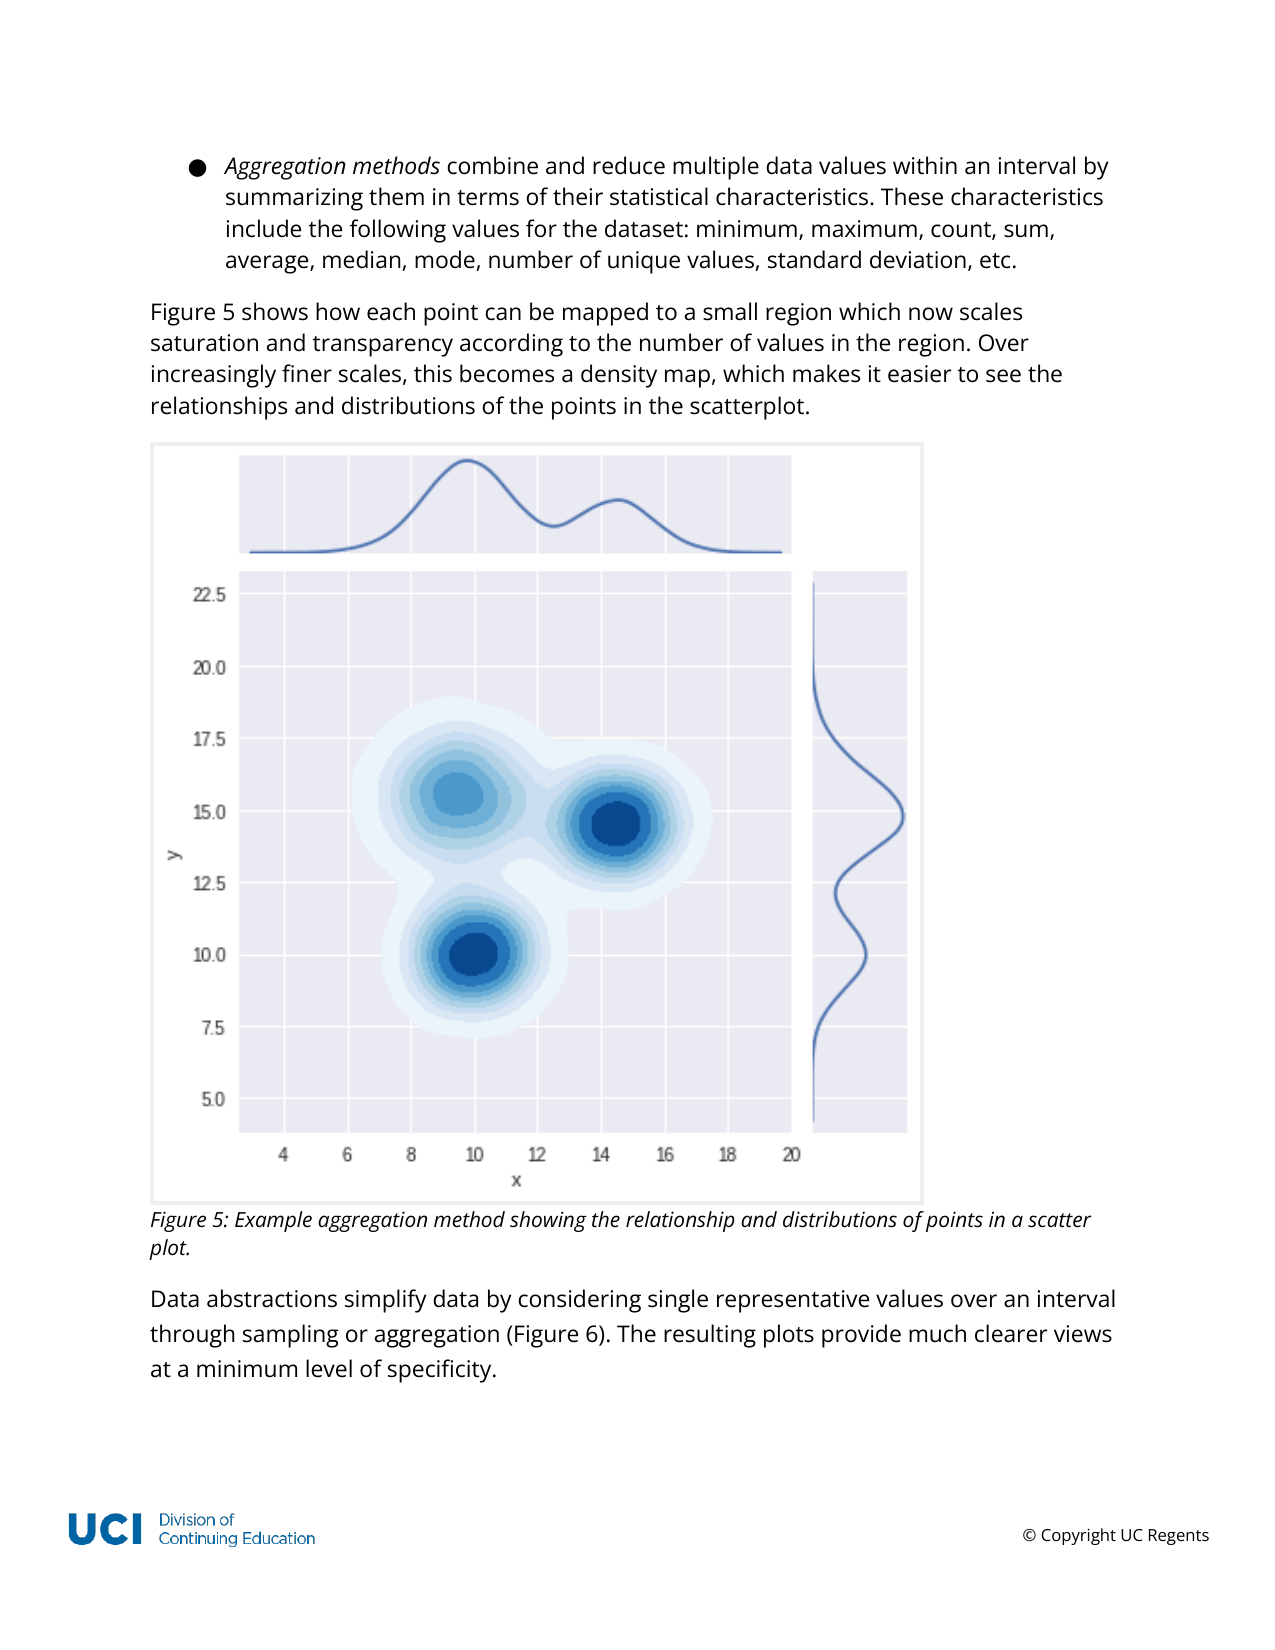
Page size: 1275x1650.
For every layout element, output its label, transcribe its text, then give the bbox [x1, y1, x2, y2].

list Aggregation methods combine and reduce multiple data values within an interval by summarizing them in terms of their statistical characteristics. These characteristics include the following values for the dataset: minimum, maximum, count, sum, average, median, mode, number of unique values, standard deviation, etc. [187, 150, 1125, 275]
text Data abstractions simplify data by considering single representative values over an interval through sampling or aggregation (Figure 6). The resulting plots provide much clearer views at a minimum level of specificity. [150, 1282, 1125, 1384]
picture [154, 446, 920, 1201]
text Figure 5 shows how each point can be mapped to a small region which now scales saturation and transparency according to the number of values in the region. Over increasingly finer scales, this becomes a density map, which makes it easier to see the relationships and distributions of the points in the scatterplot. [150, 296, 1125, 421]
picture [68, 1512, 317, 1547]
text Figure 5: Example aggregation method showing the relationship and distributions of points in a scatter plot. [150, 1205, 1125, 1262]
